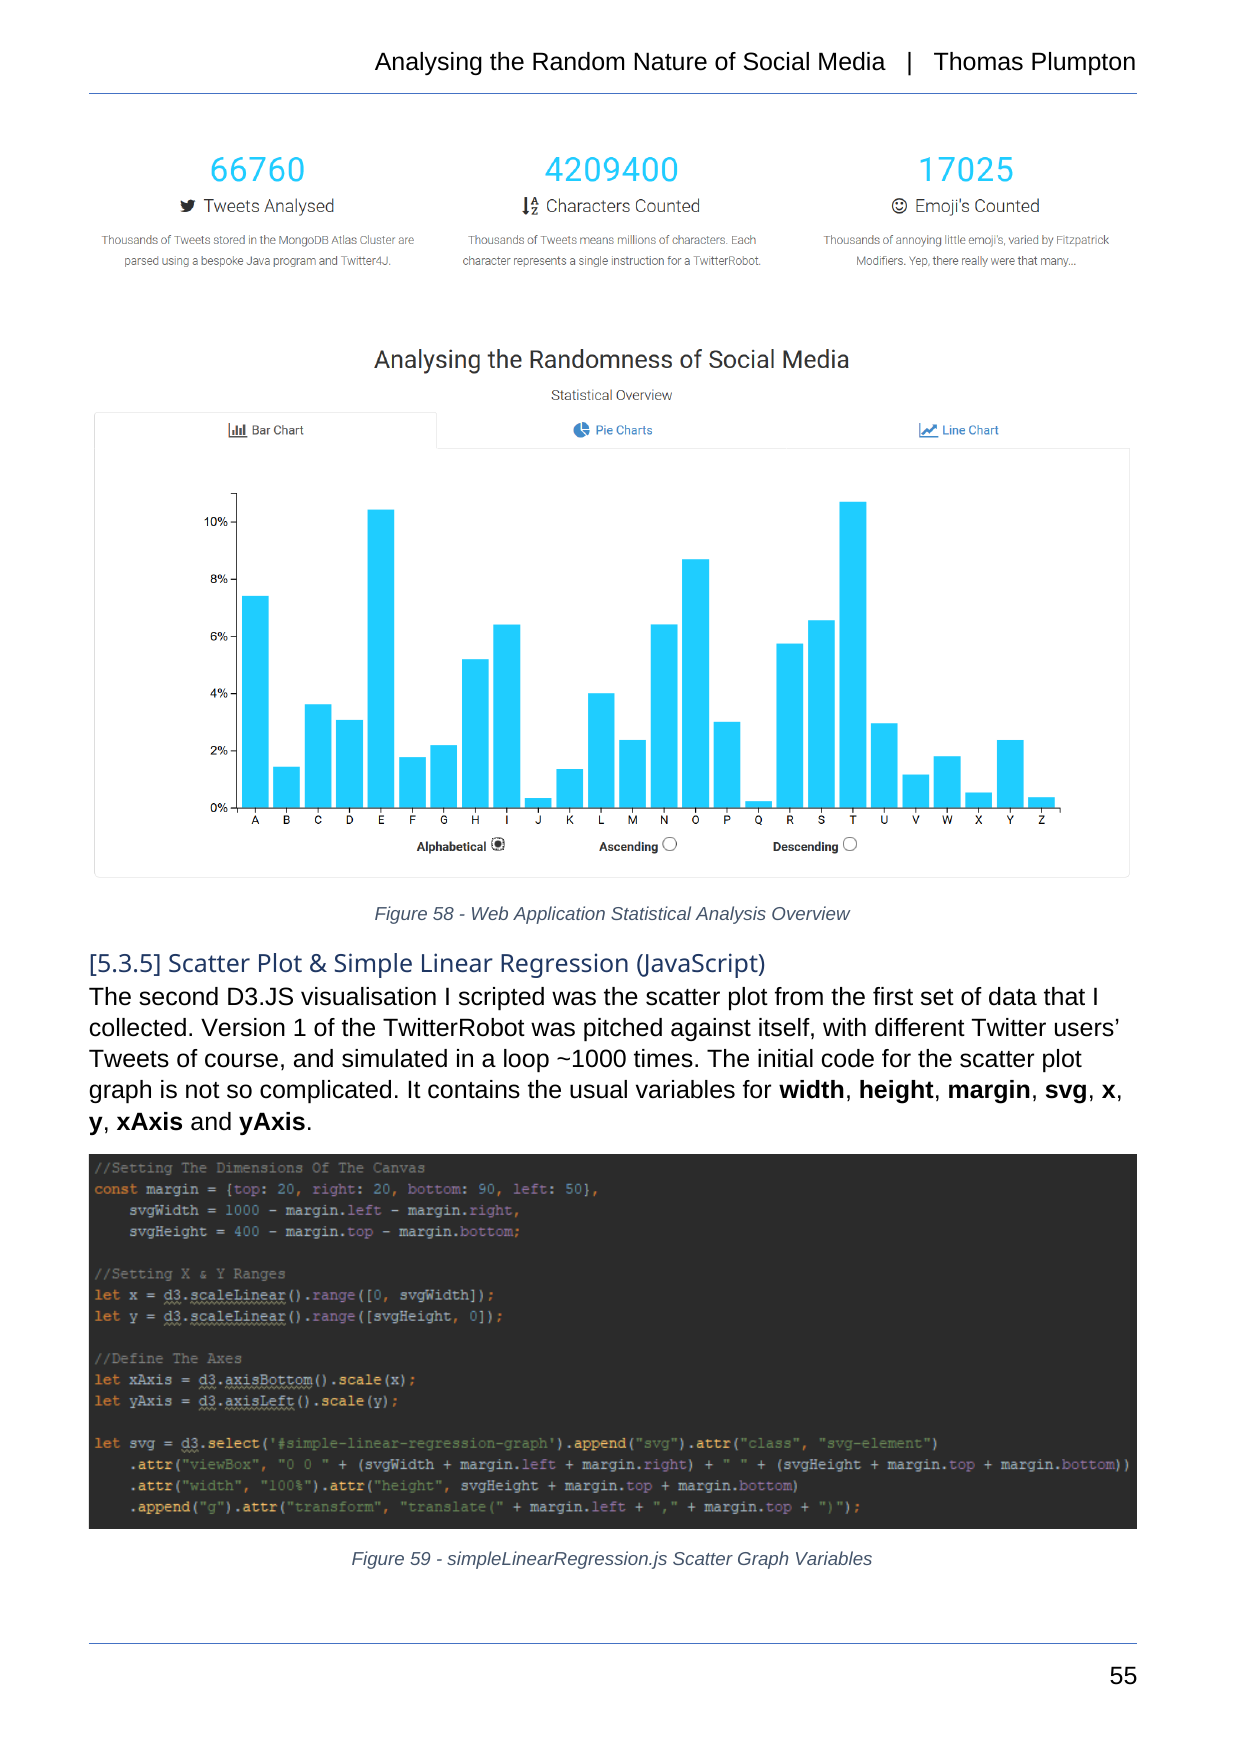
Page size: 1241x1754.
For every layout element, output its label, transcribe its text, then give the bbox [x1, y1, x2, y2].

picture [88, 122, 1137, 885]
text The second D3.JS visualisation I scripted was the scatter plot from the first set of data that I collected. Version 1 of the TwitterRobot was pitched against itself, with different Twitter users’ Tweets of course, and simulated in a loop ~1000 times. The initial code for the scatter plot graph is not so complicated. It contains the usual variables for width, height, margin, svg, x, y, xAxis and yAxis. [89, 982, 1137, 1135]
picture [88, 1154, 1137, 1529]
subtitle [5.3.5] Scatter Plot & Simple Linear Regression (JavaScript) [89, 946, 1137, 979]
